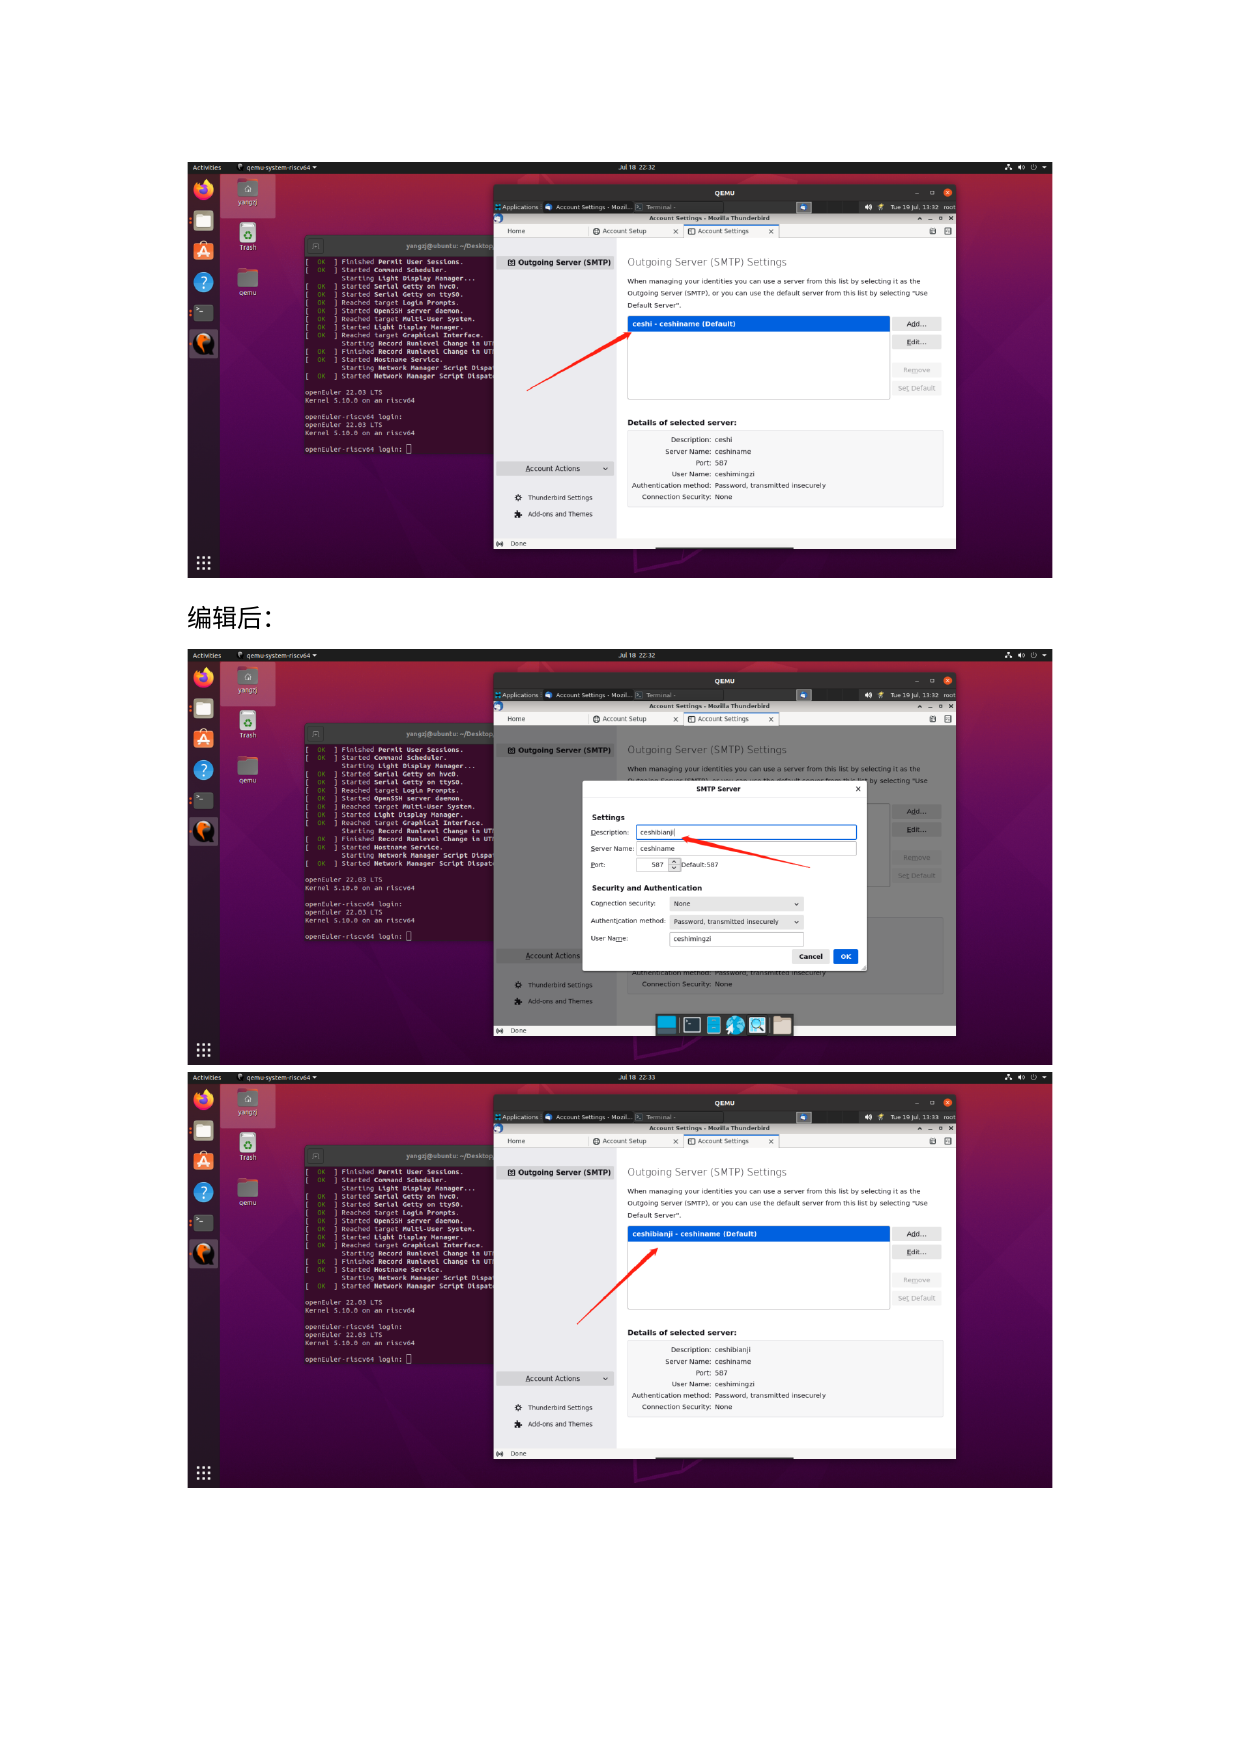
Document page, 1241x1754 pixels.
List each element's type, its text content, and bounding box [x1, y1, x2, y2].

picture [187, 649, 1053, 1065]
list 编辑后： [187, 584, 1053, 649]
picture [187, 1072, 1053, 1488]
picture [187, 162, 1053, 578]
